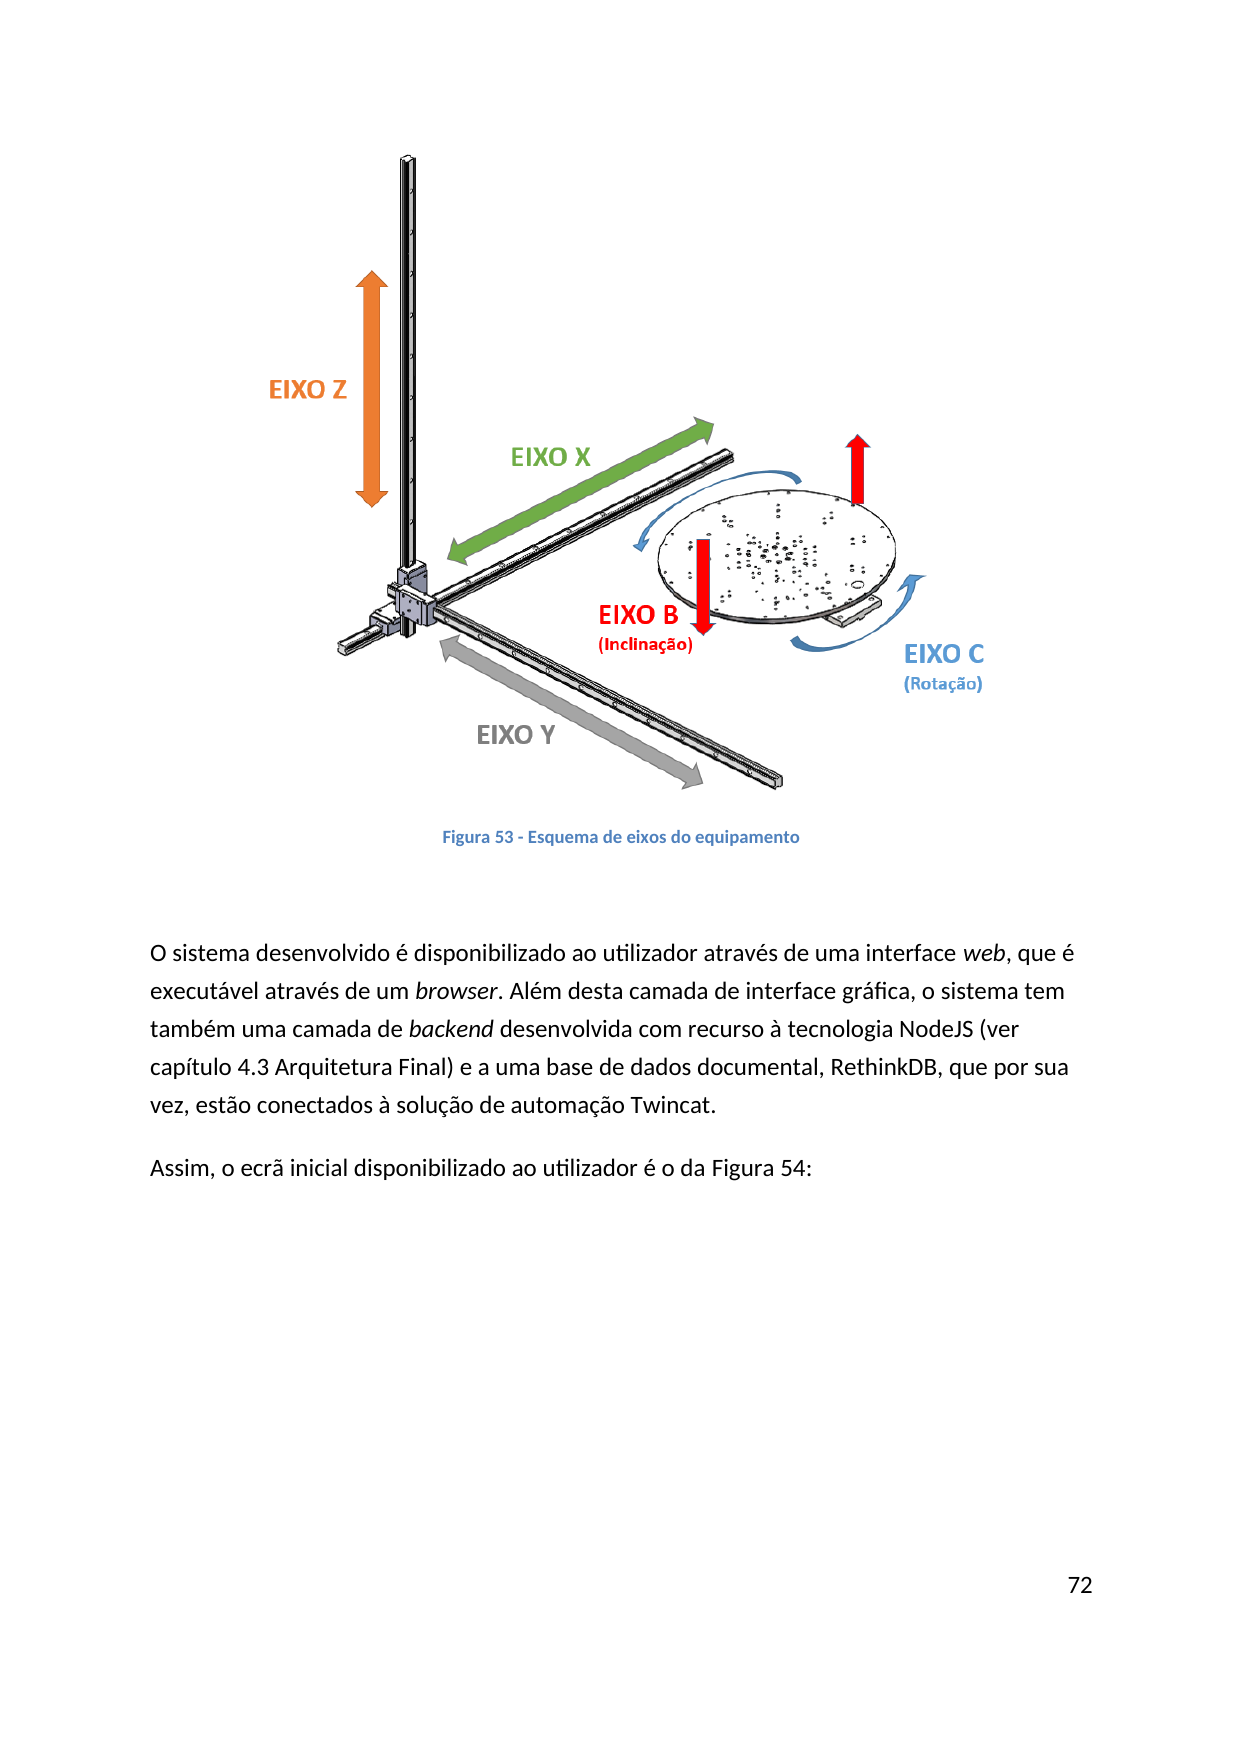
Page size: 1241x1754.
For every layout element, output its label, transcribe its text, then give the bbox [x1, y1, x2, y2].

picture [252, 150, 991, 794]
text O sistema desenvolvido é disponibilizado ao utilizador através de uma interface web, que é executável através de um browser. Além desta camada de interface gráfica, o sistema tem também uma camada de backend desenvolvida com recurso à tecnologia NodeJS (ver capítulo 4.3 Arquitetura Final) e a uma base de dados documental, RethinkDB, que por sua vez, estão conectados à solução de automação Twincat. [150, 937, 1092, 1120]
text Assim, o ecrã inicial disponibilizado ao utilizador é o da Figura 54: [150, 1152, 1092, 1183]
text Figura 53 - Esquema de eixos do equipamento [150, 826, 1092, 849]
